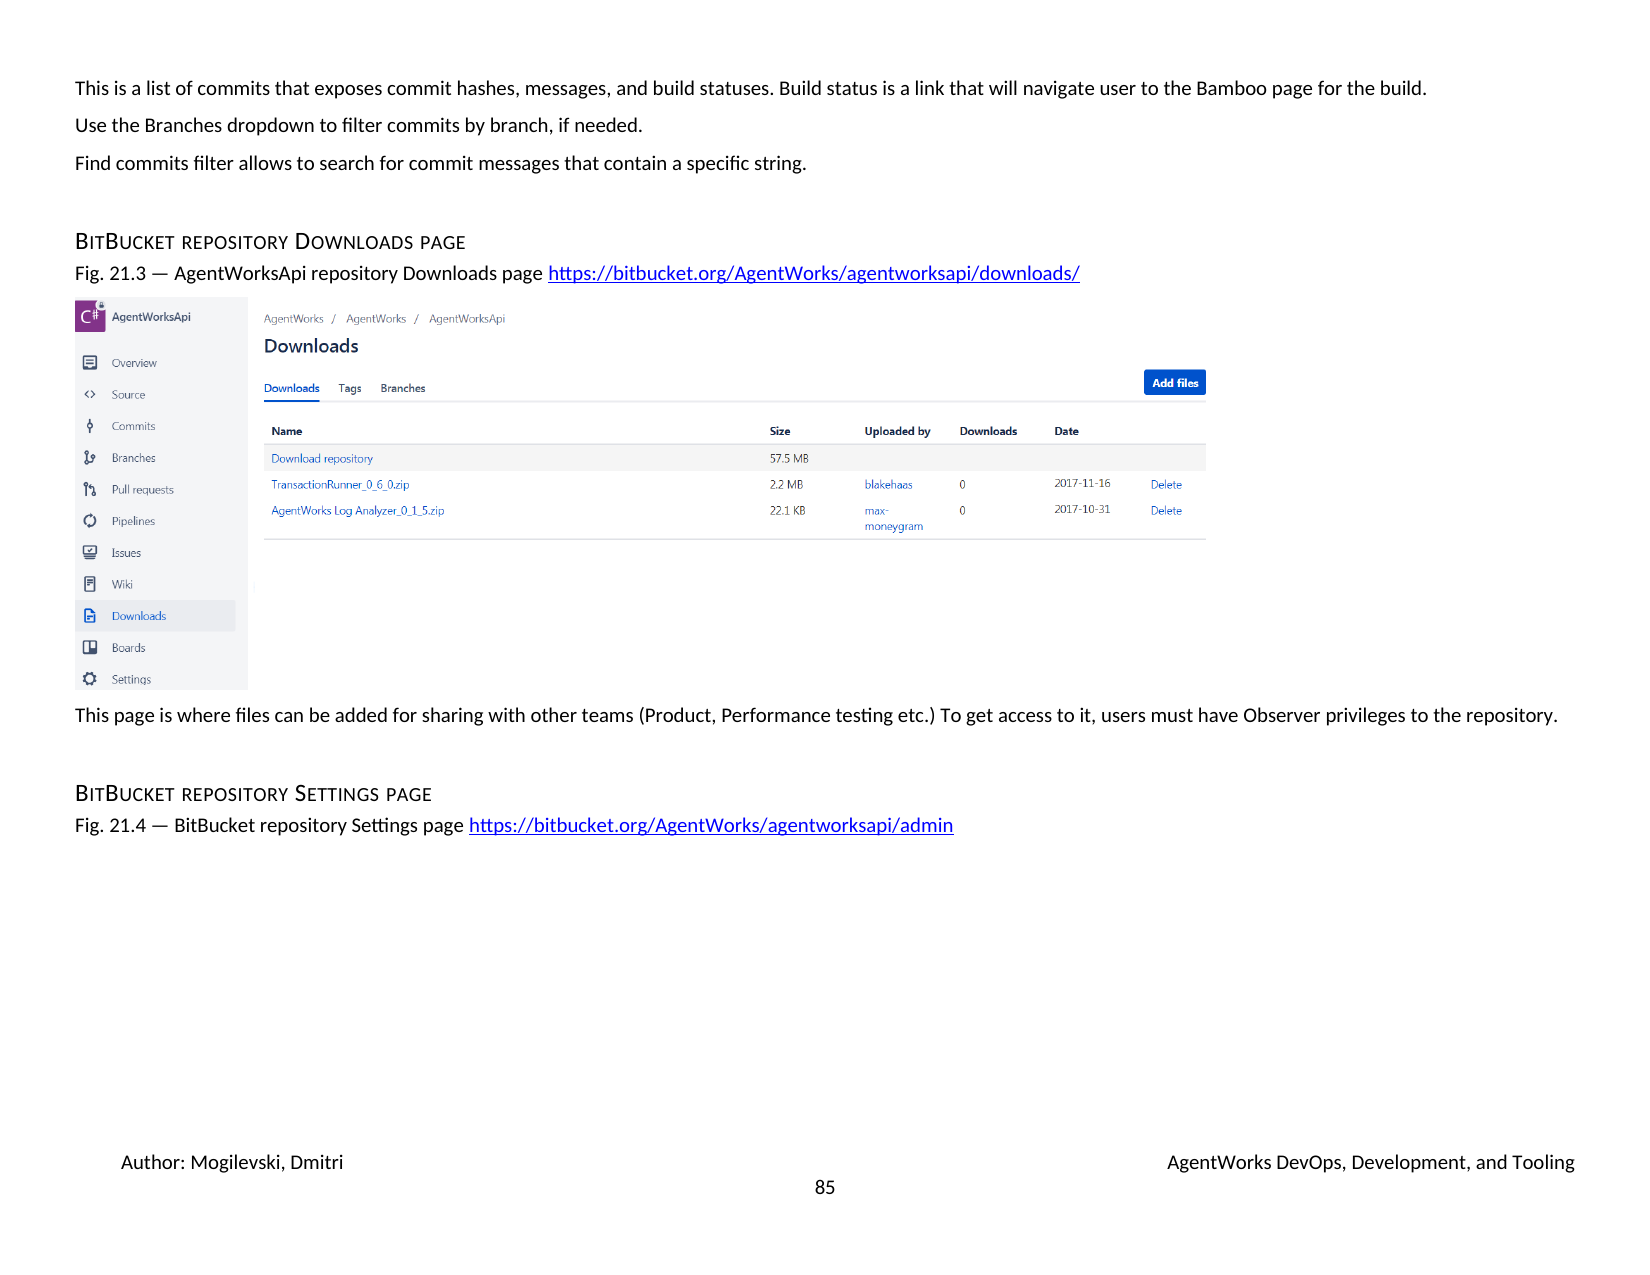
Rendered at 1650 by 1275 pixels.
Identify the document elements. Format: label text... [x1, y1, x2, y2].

picture [75, 297, 1214, 690]
text This page is where files can be added for sharing with other teams (Product, Performance testing etc.) To get access to it, users must have Observer privileges to the repository. [75, 702, 1575, 727]
text Fig. 21.4 — BitBucket repository Settings page https://bitbucket.org/AgentWorks/agentworksapi/admin [75, 812, 1575, 837]
text Find commits filter allows to search for commit messages that contain a specific string. [75, 150, 1575, 175]
text Fig. 21.3 — AgentWorksApi repository Downloads page https://bitbucket.org/AgentWorks/agentworksapi/downloads/ [75, 260, 1575, 285]
subtitle BitBucket repository Settings page [75, 777, 1575, 808]
subtitle BitBucket repository Downloads page [75, 225, 1575, 256]
text This is a list of commits that exposes commit hashes, messages, and build statuses. Build status is a link that will navigate user to the Bamboo page for the build. [75, 75, 1575, 100]
text Use the Branches dropdown to filter commits by branch, if needed. [75, 112, 1575, 138]
